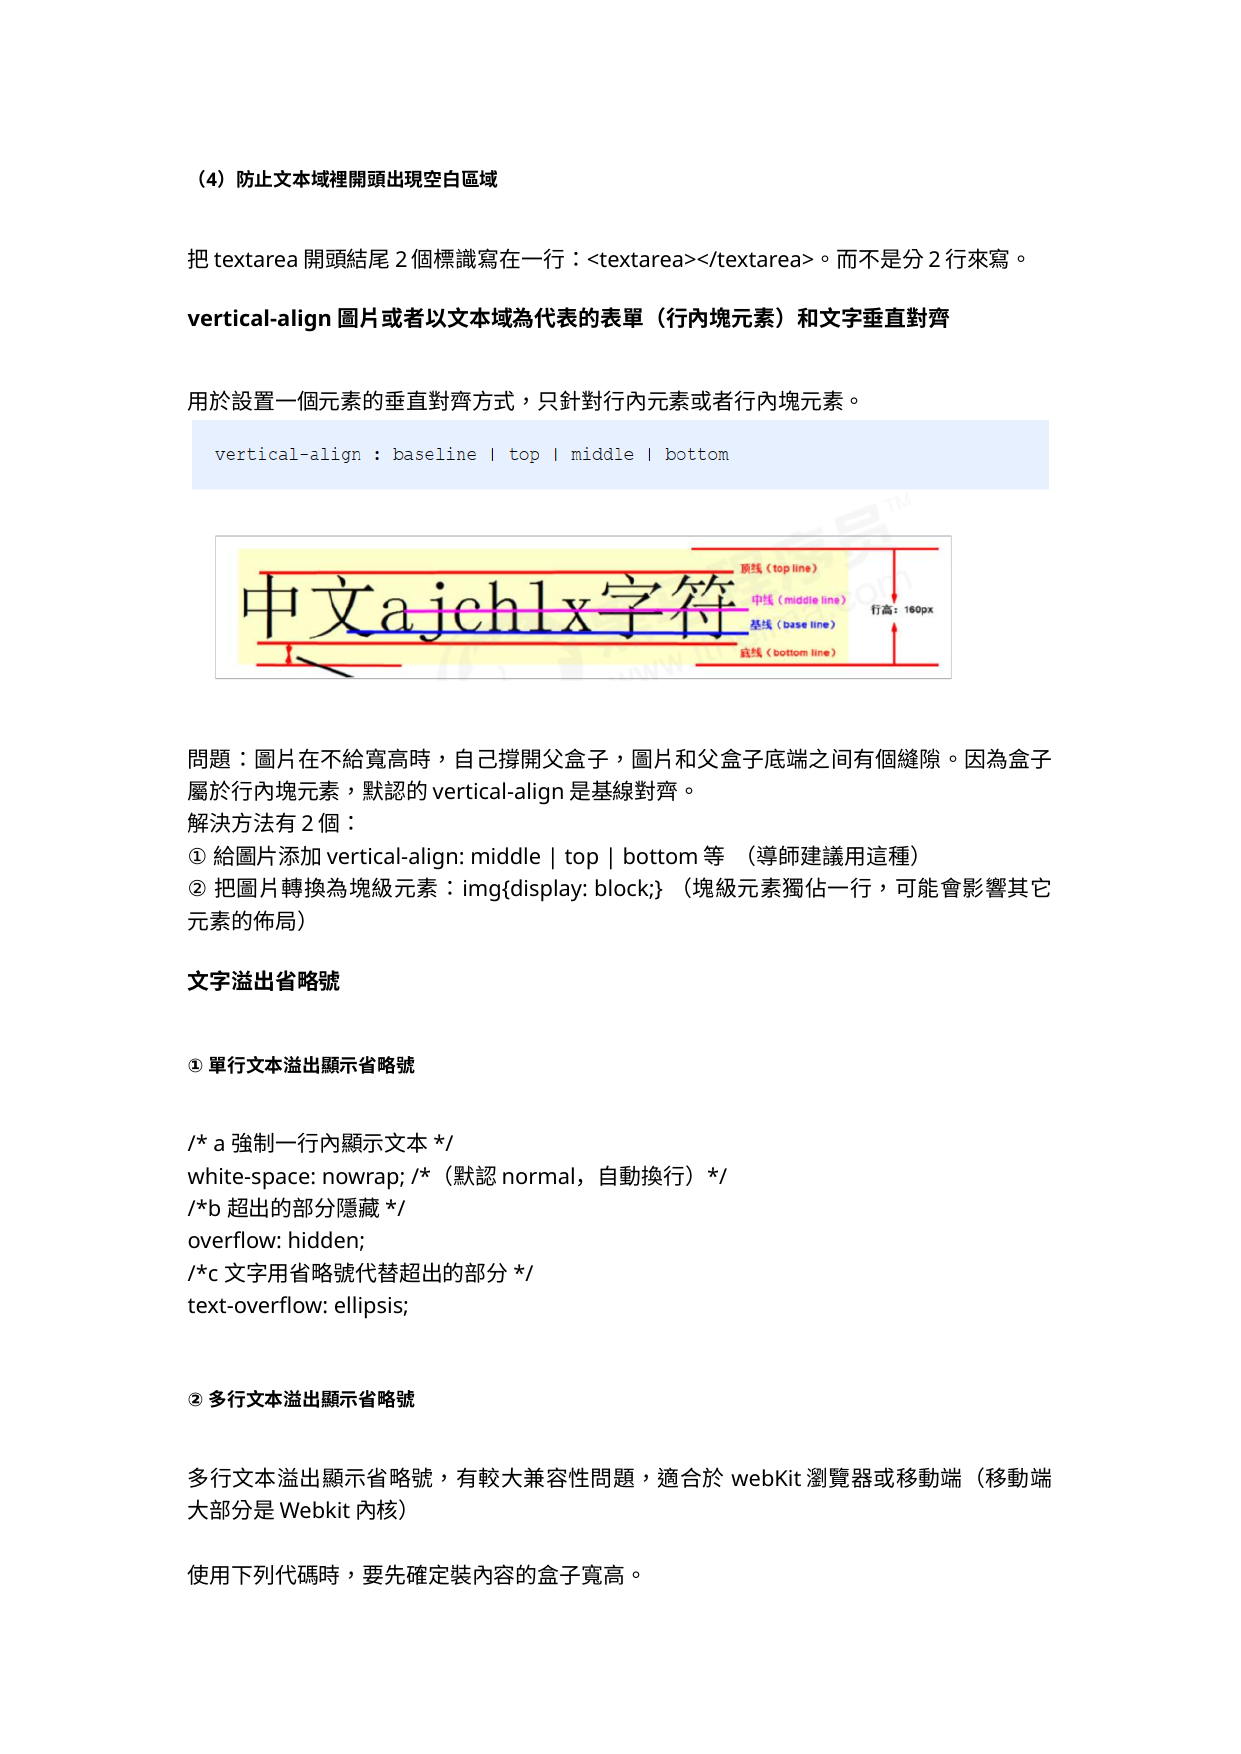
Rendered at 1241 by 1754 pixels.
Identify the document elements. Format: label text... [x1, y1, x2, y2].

subtitle （4）防止文本域裡開頭出現空白區域 [187, 162, 1053, 194]
text /*c 文字用省略號代替超出的部分 */ [187, 1256, 1053, 1288]
text /*b 超出的部分隱藏 */ [187, 1191, 1053, 1223]
text /* a 強制一行內顯示文本 */ [187, 1126, 1053, 1158]
subtitle 文字溢出省略號 [187, 963, 1053, 996]
picture [187, 416, 1052, 681]
text white-space: nowrap; /*（默認normal，自動換行）*/ [187, 1158, 1053, 1191]
text 用於設置一個元素的垂直對齊方式，只針對行內元素或者行內塊元素。 [187, 384, 1053, 416]
text ② 把圖片轉換為塊級元素：img{display: block;} （塊級元素獨佔一行，可能會影響其它元素的佈局） [187, 871, 1053, 936]
text 問題：圖片在不給寬高時，自己撐開父盒子，圖片和父盒子底端之间有個縫隙。因為盒子屬於行內塊元素，默認的vertical-align是基線對齊。 [187, 741, 1053, 806]
text 使用下列代碼時，要先確定裝內容的盒子寬高。 [187, 1558, 1053, 1590]
text 解決方法有2個： [187, 806, 1053, 839]
text 把textarea開頭結尾2個標識寫在一行：<textarea></textarea>。而不是分2行來寫。 [187, 241, 1053, 274]
text text-overflow: ellipsis; [187, 1288, 1053, 1321]
text 多行文本溢出顯示省略號，有較大兼容性問題，適合於webKit瀏覽器或移動端（移動端大部分是Webkit內核） [187, 1460, 1053, 1525]
text ① 給圖片添加vertical-align: middle | top | bottom等 （導師建議用這種） [187, 839, 1053, 871]
subtitle vertical-align 圖片或者以文本域為代表的表單（行內塊元素）和文字垂直對齊 [187, 301, 1053, 333]
text overflow: hidden; [187, 1223, 1053, 1256]
subtitle ① 單行文本溢出顯示省略號 [187, 1048, 1053, 1080]
subtitle ② 多行文本溢出顯示省略號 [187, 1382, 1053, 1415]
